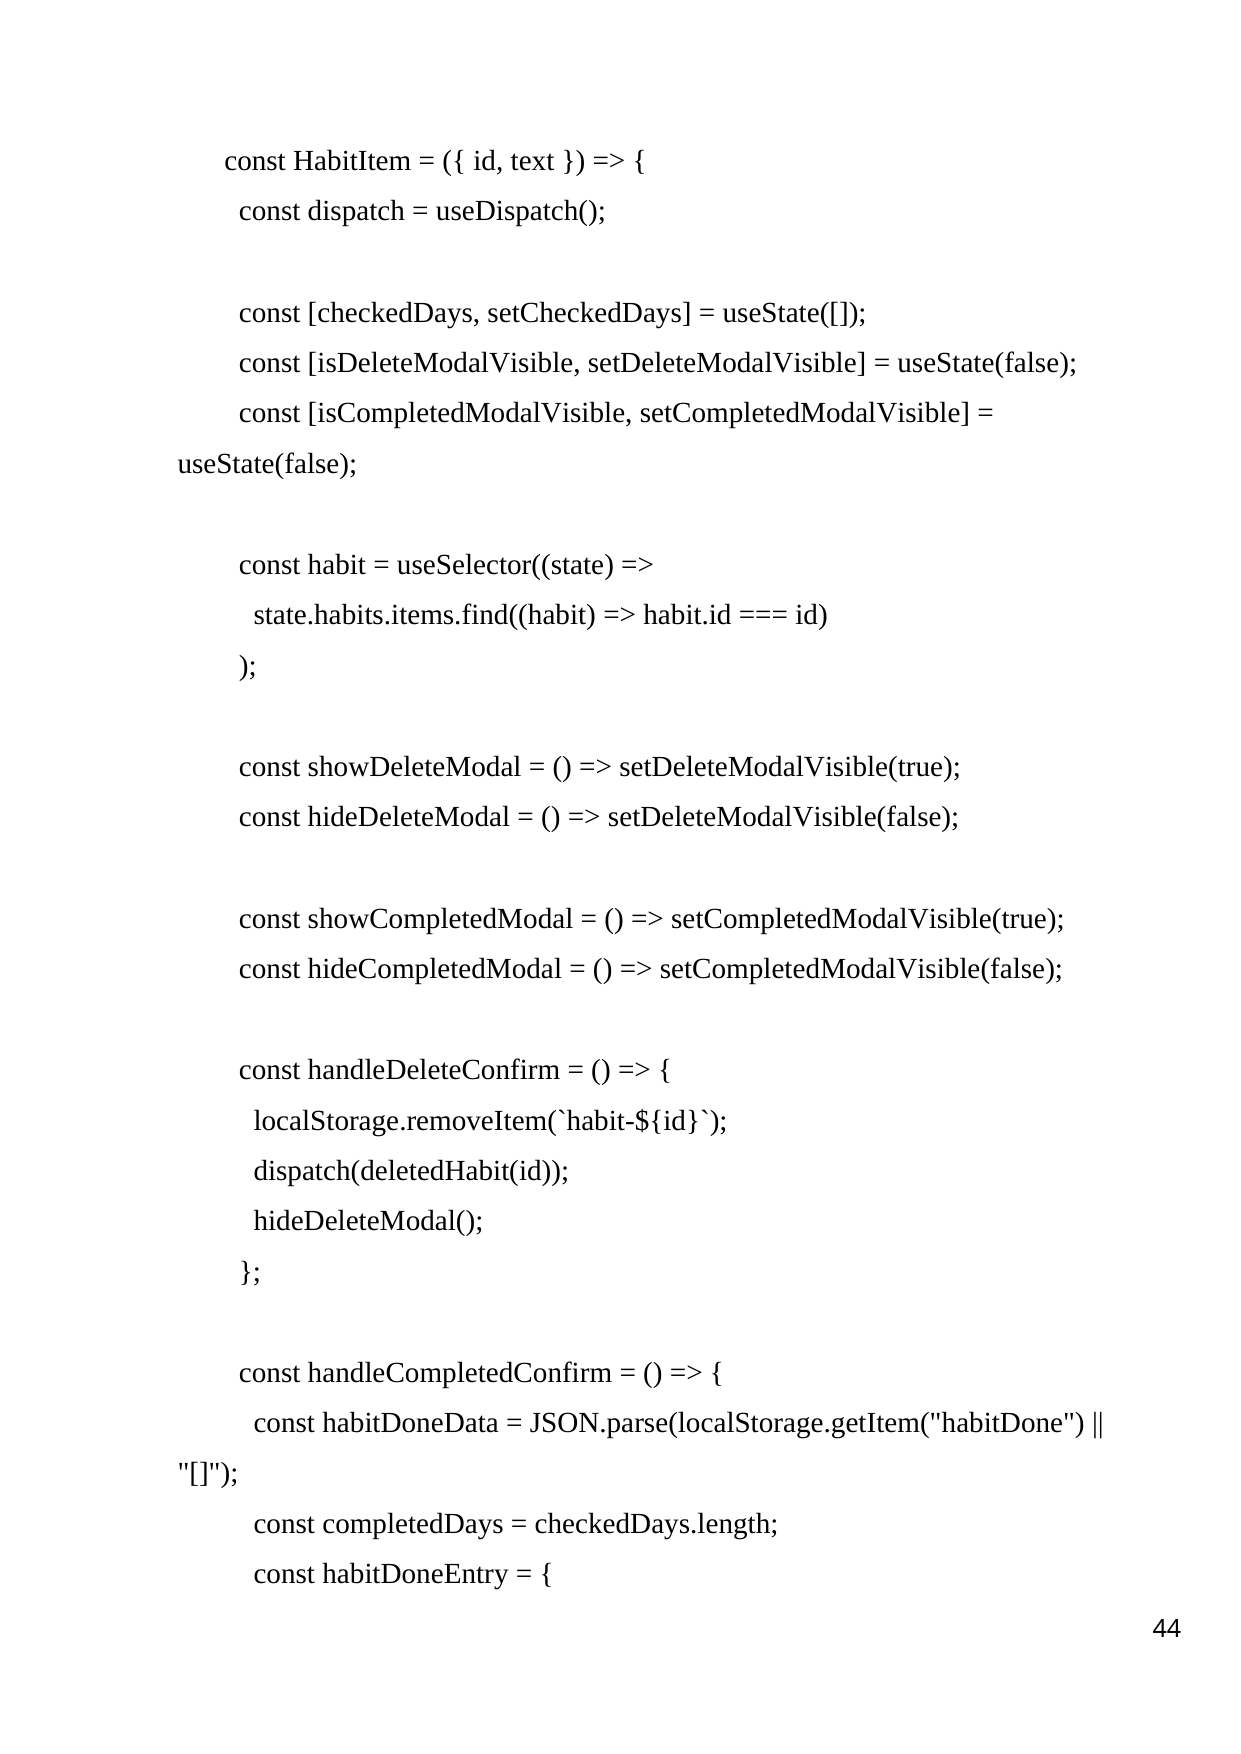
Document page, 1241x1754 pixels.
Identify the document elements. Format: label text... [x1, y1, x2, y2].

text const handleCompletedConfirm = () => { [177, 1355, 1122, 1388]
text const hideDeleteModal = () => setDeleteModalVisible(false); [177, 799, 1122, 833]
text hideDeleteModal(); [177, 1203, 1122, 1237]
text const [isDeleteModalVisible, setDeleteModalVisible] = useState(false); [177, 345, 1122, 379]
text }; [177, 1254, 1122, 1287]
text const showDeleteModal = () => setDeleteModalVisible(true); [177, 749, 1122, 783]
text const showCompletedModal = () => setCompletedModalVisible(true); [177, 901, 1122, 934]
text dispatch(deletedHabit(id)); [177, 1153, 1122, 1187]
text const HabitItem = ({ id, text }) => { [177, 143, 1122, 177]
text const [checkedDays, setCheckedDays] = useState([]); [177, 295, 1122, 328]
text const hideCompletedModal = () => setCompletedModalVisible(false); [177, 951, 1122, 984]
text const completedDays = checkedDays.length; [177, 1506, 1122, 1539]
text state.habits.items.find((habit) => habit.id === id) [177, 597, 1122, 631]
text const habitDoneData = JSON.parse(localStorage.getItem("habitDone") || "[]"); [177, 1405, 1122, 1489]
text ); [177, 648, 1122, 681]
text const handleDeleteConfirm = () => { [177, 1052, 1122, 1086]
text const habitDoneEntry = { [177, 1556, 1122, 1590]
text const dispatch = useDispatch(); [177, 193, 1122, 227]
text const habit = useSelector((state) => [177, 547, 1122, 581]
text localStorage.removeItem(`habit-${id}`); [177, 1103, 1122, 1136]
text const [isCompletedModalVisible, setCompletedModalVisible] = useState(false); [177, 395, 1122, 479]
